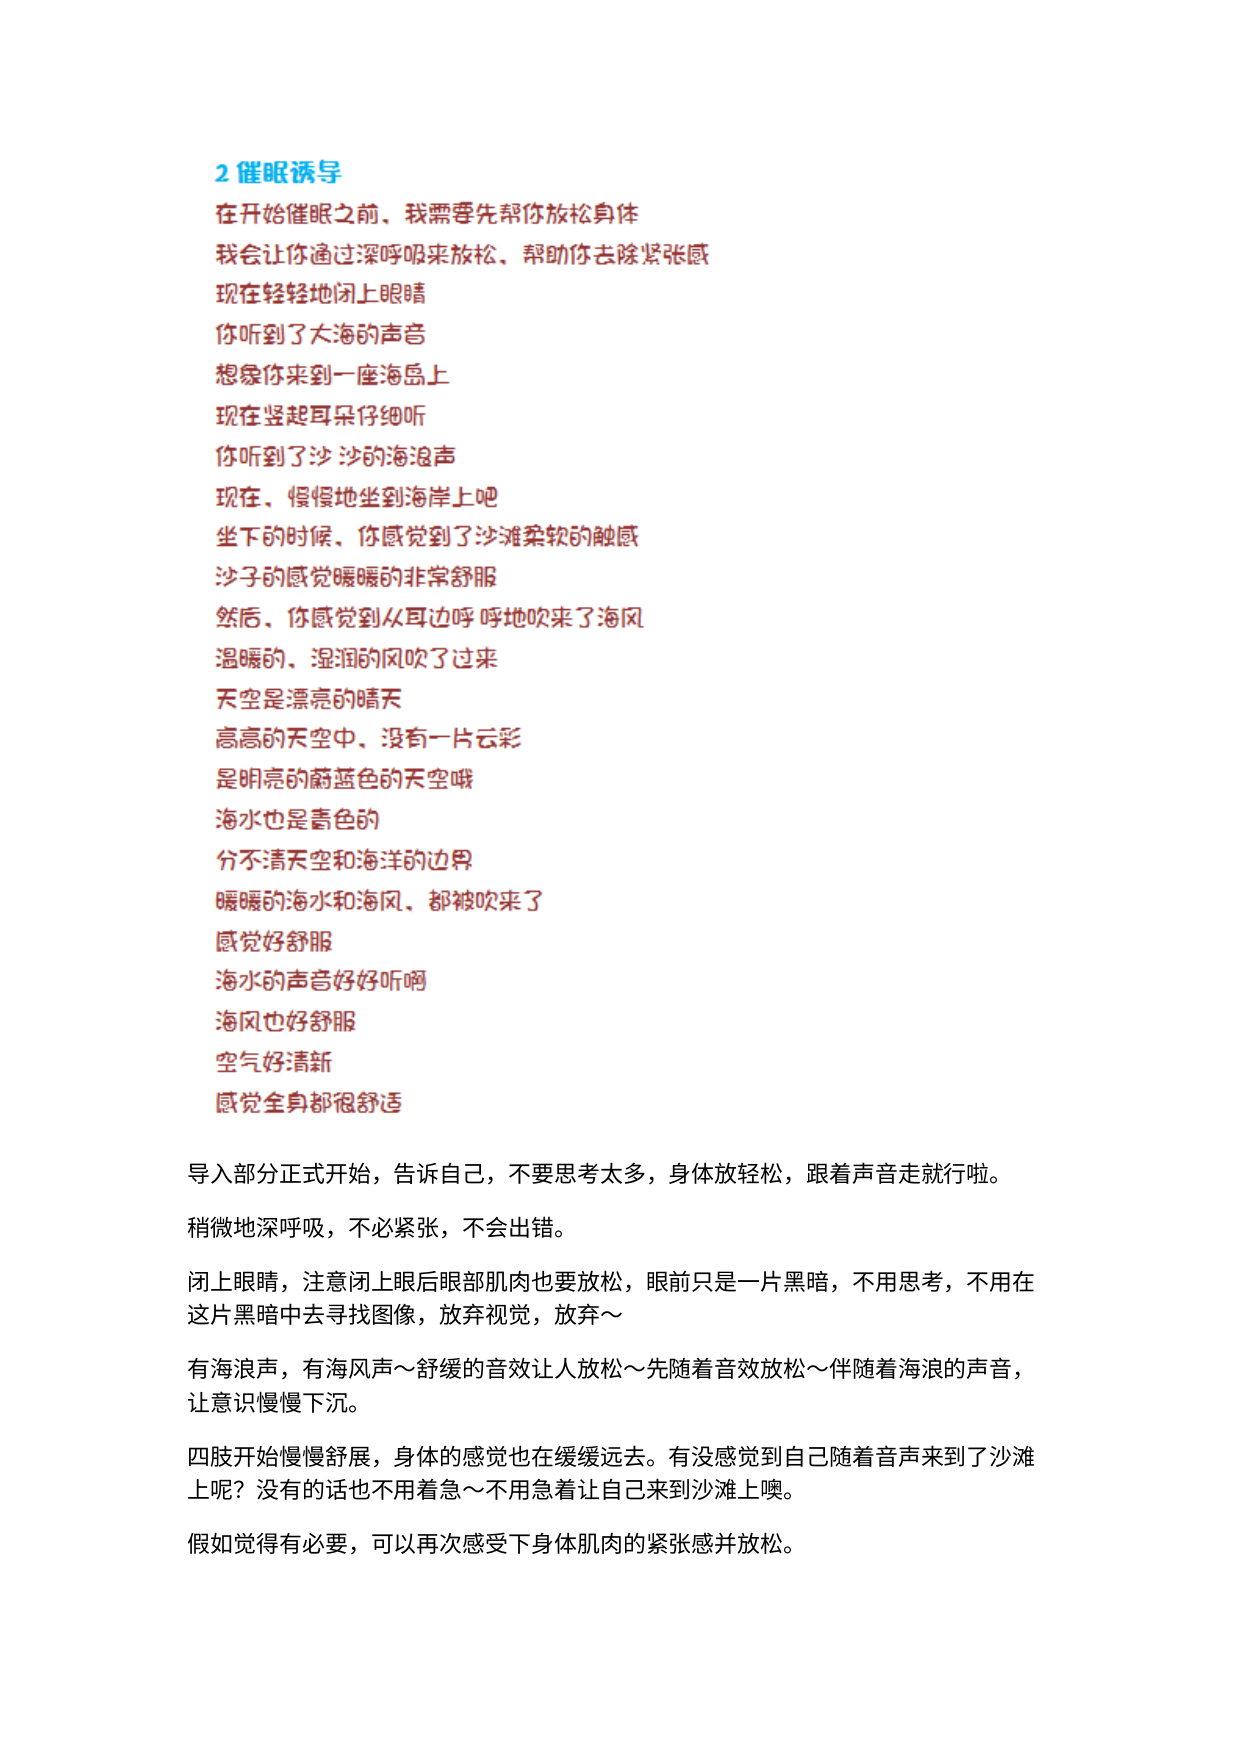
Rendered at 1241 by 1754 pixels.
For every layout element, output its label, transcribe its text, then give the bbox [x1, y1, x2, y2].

text 四肢开始慢慢舒展，身体的感觉也在缓缓远去。有没感觉到自己随着音声来到了沙滩上呢？没有的话也不用着急～不用急着让自己来到沙滩上噢。 [187, 1438, 1053, 1505]
text 导入部分正式开始，告诉自己，不要思考太多，身体放轻松，跟着声音走就行啦。 [187, 1156, 1053, 1189]
picture [187, 150, 849, 1135]
text 稍微地深呼吸，不必紧张，不会出错。 [187, 1210, 1053, 1243]
text 假如觉得有必要，可以再次感受下身体肌肉的紧张感并放松。 [187, 1526, 1053, 1559]
text 闭上眼睛，注意闭上眼后眼部肌肉也要放松，眼前只是一片黑暗，不用思考，不用在这片黑暗中去寻找图像，放弃视觉，放弃～ [187, 1264, 1053, 1330]
text 有海浪声，有海风声～舒缓的音效让人放松～先随着音效放松～伴随着海浪的声音，让意识慢慢下沉。 [187, 1351, 1053, 1418]
